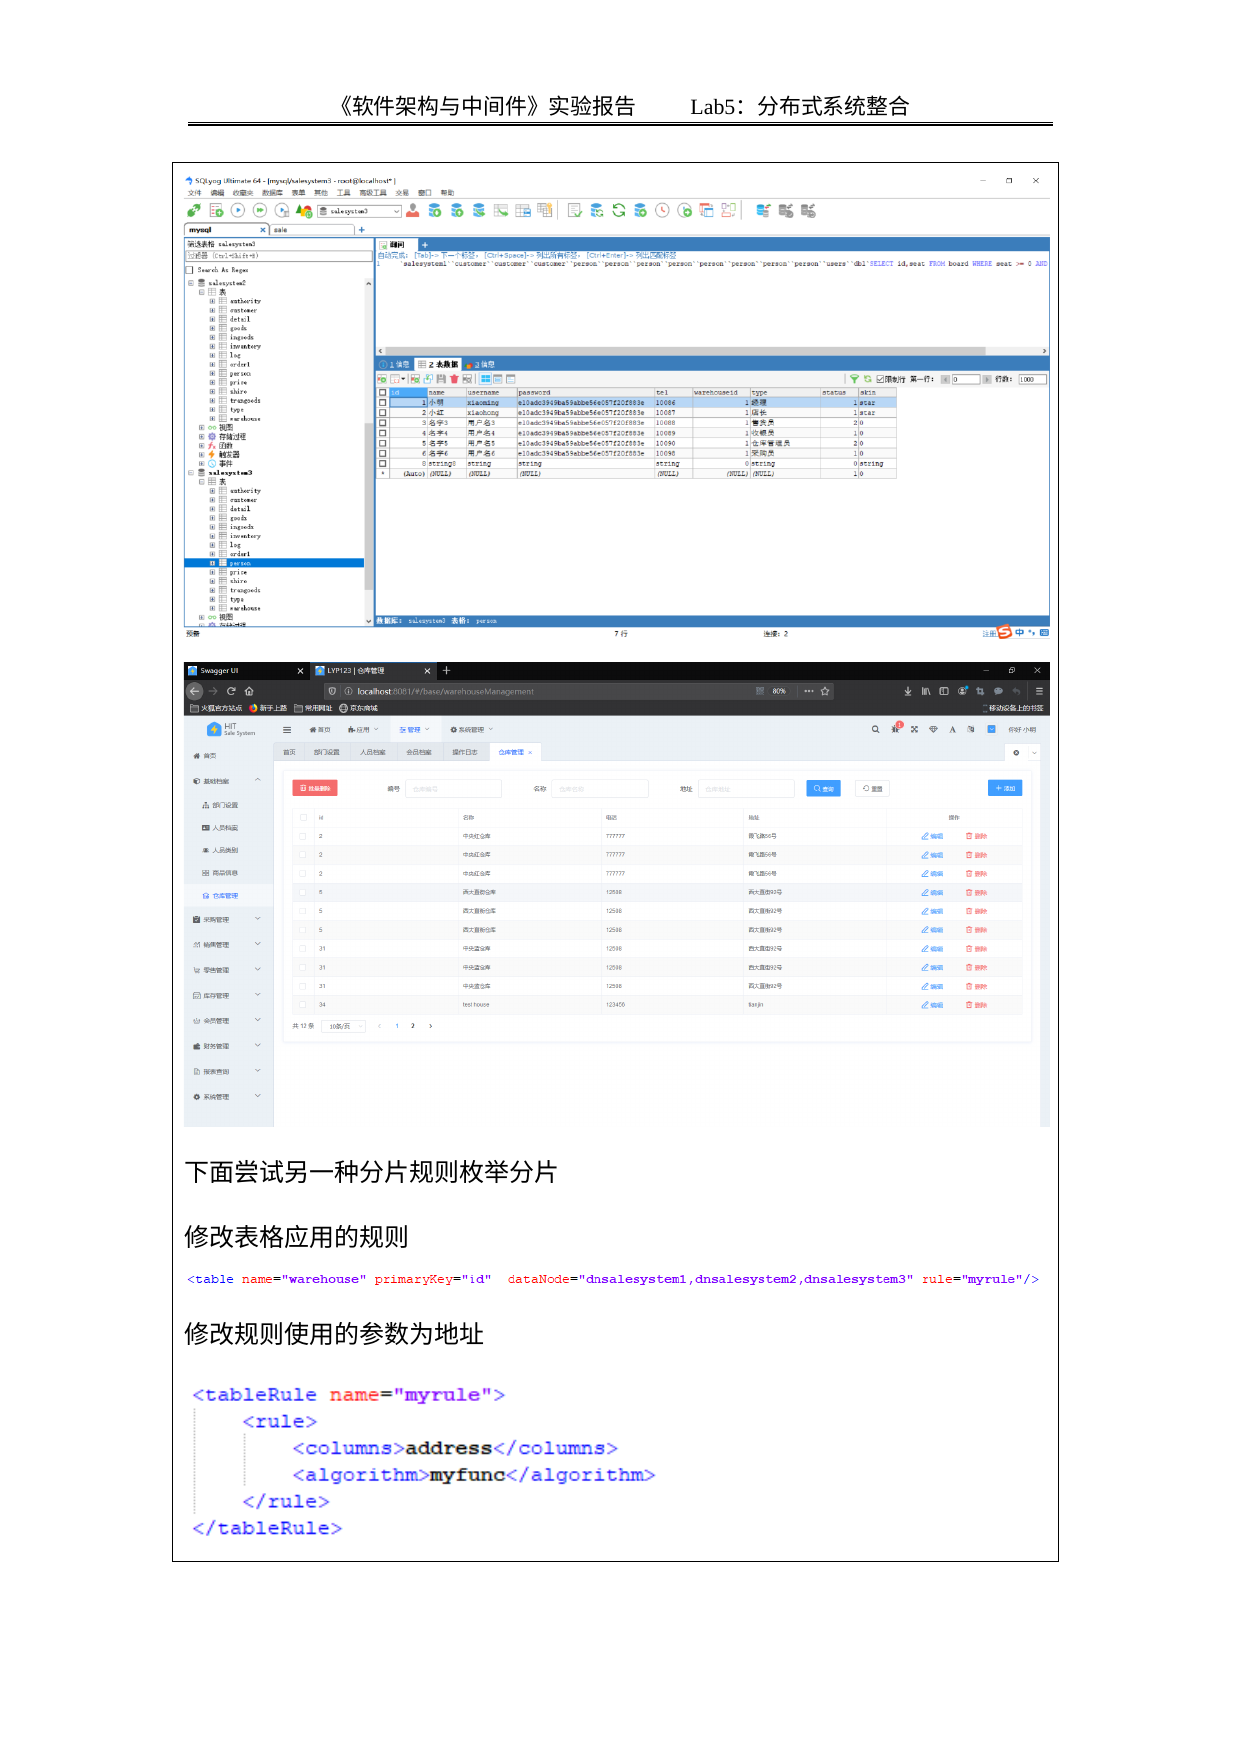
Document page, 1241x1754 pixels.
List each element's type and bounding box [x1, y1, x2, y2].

picture [183, 1379, 667, 1547]
picture [183, 662, 1050, 1127]
picture [183, 174, 1050, 639]
table_cell [173, 163, 1058, 1561]
picture [183, 1268, 1050, 1291]
